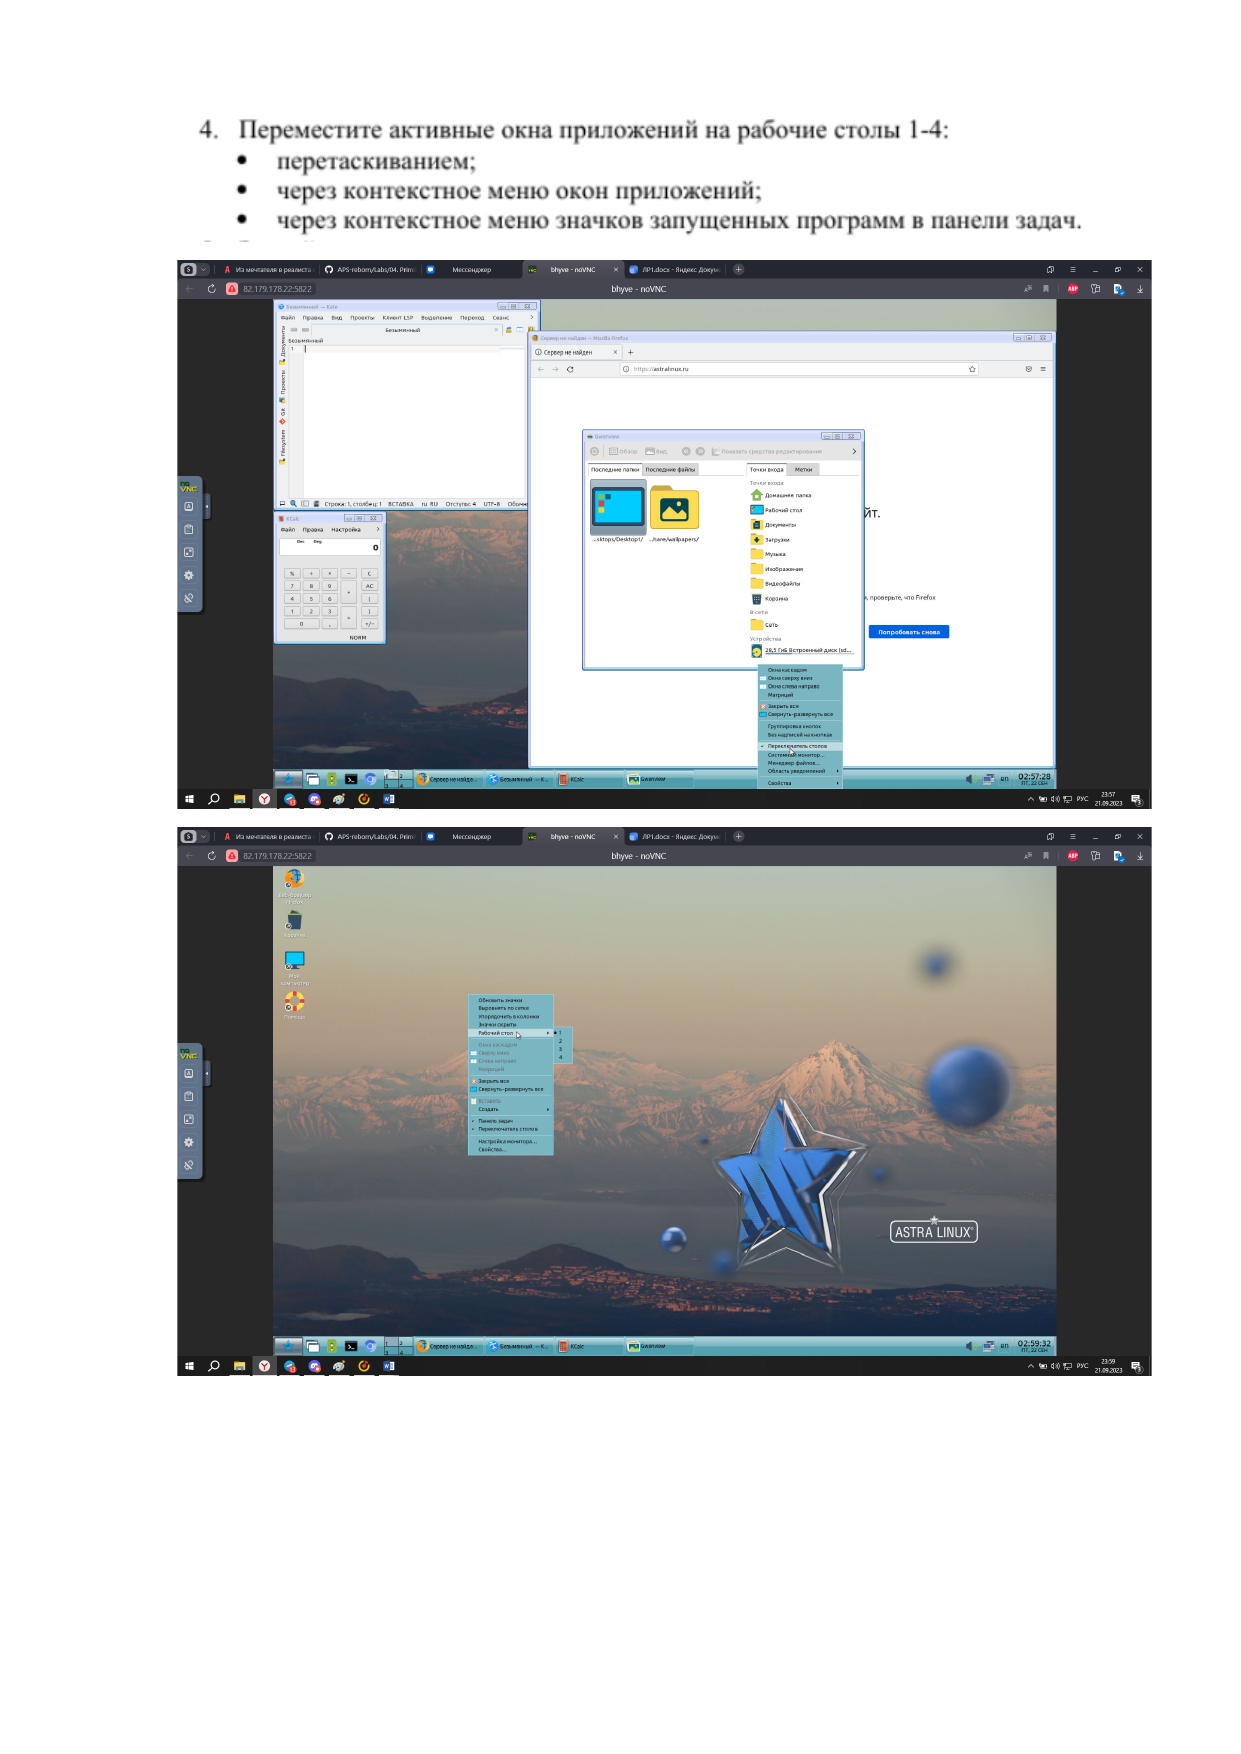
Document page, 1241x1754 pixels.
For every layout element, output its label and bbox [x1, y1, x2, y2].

picture [177, 118, 1152, 242]
picture [177, 827, 1152, 1376]
picture [177, 260, 1152, 809]
